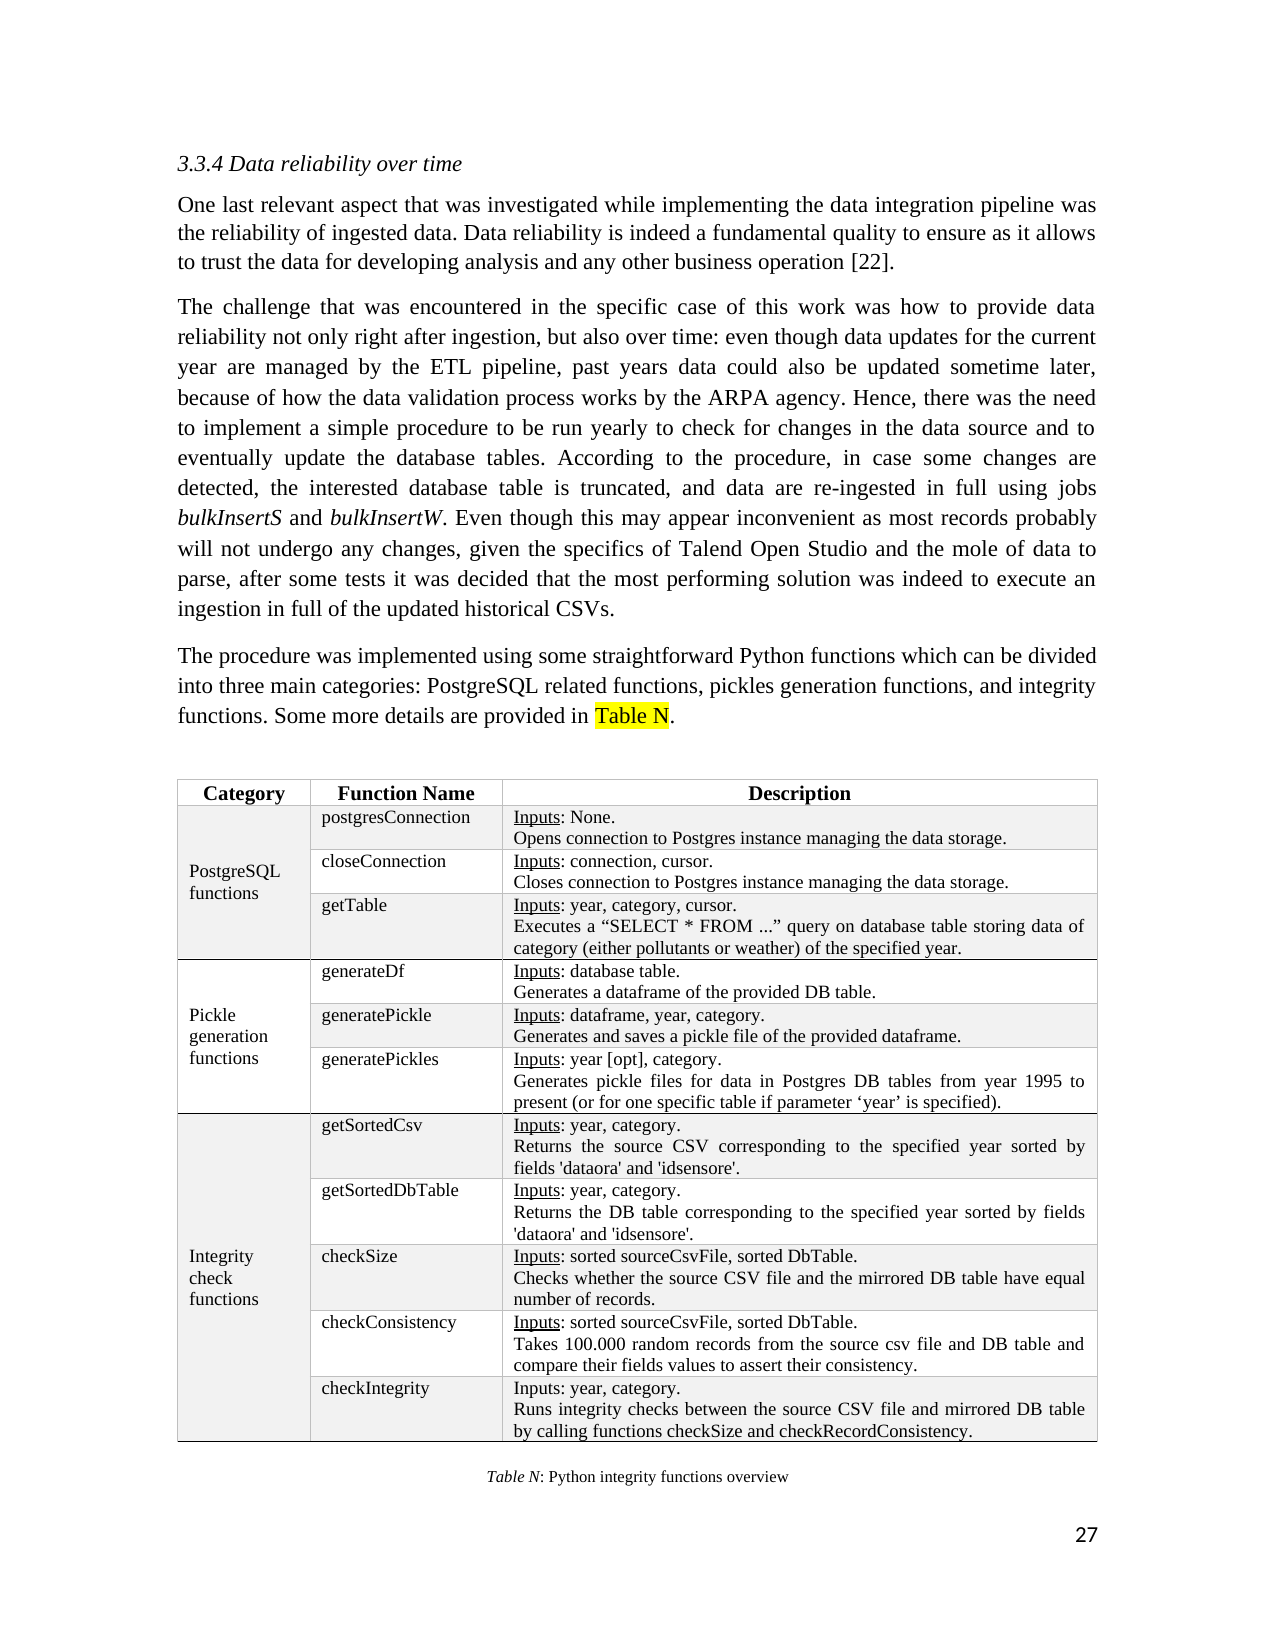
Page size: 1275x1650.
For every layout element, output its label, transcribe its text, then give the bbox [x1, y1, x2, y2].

table_cell Inputs: year, category. Returns the DB table corresponding to the specified year sorted by fields 'dataora' and 'idsensore'. [503, 1179, 1097, 1244]
table_cell checkSize [311, 1245, 502, 1310]
table_cell generatePickle [311, 1004, 502, 1047]
table_cell getSortedCsv [311, 1114, 502, 1178]
table_cell Inputs: connection, cursor. Closes connection to Postgres instance managing the data storage. [503, 850, 1097, 893]
table_cell Inputs: sorted sourceCsvFile, sorted DbTable. Checks whether the source CSV file and the mirrored DB table have equal number of records. [503, 1245, 1097, 1310]
text The procedure was implemented using some straightforward Python functions which can be divided into three main categories: PostgreSQL related functions, pickles generation functions, and integrity functions. Some more details are provided in Table N. [177, 642, 1098, 729]
table_cell postgresConnection [311, 806, 502, 849]
table_cell Inputs: None. Opens connection to Postgres instance managing the data storage. [503, 806, 1097, 849]
table_cell checkIntegrity [311, 1377, 502, 1441]
table_cell Inputs: year [opt], category. Generates pickle files for data in Postgres DB tables from year 1995 to present (or for one specific table if parameter ‘year’ is specified). [503, 1048, 1097, 1113]
table_cell generateDf [311, 960, 502, 1003]
table_cell Inputs: sorted sourceCsvFile, sorted DbTable. Takes 100.000 random records from the source csv file and DB table and compare their fields values to assert their consistency. [503, 1311, 1097, 1376]
table_cell Inputs: database table. Generates a dataframe of the provided DB table. [503, 960, 1097, 1003]
table_header Category [178, 780, 310, 804]
table_cell Inputs: dataframe, year, category. Generates and saves a pickle file of the provided dataframe. [503, 1004, 1097, 1047]
table_cell Inputs: year, category. Runs integrity checks between the source CSV file and mirrored DB table by calling functions checkSize and checkRecordConsistency. [503, 1377, 1097, 1441]
table_header Function Name [311, 780, 502, 804]
text Table N: Python integrity functions overview [177, 1467, 1098, 1486]
table_cell generatePickles [311, 1048, 502, 1113]
table_cell getSortedDbTable [311, 1179, 502, 1244]
table_header Description [503, 780, 1097, 804]
text The challenge that was encountered in the specific case of this work was how to provide data reliability not only right after ingestion, but also over time: even though data updates for the current year are managed by the ETL pipeline, past years data could also be updated sometime later, because of how the data validation process works by the ARPA agency. Hence, there was the need to implement a simple procedure to be run yearly to check for changes in the data source and to eventually update the database tables. According to the procedure, in case some changes are detected, the interested database table is truncated, and data are re-ingested in full using jobs bulkInsertS and bulkInsertW. Even though this may appear inconvenient as most records probably will not undergo any changes, given the specifics of Talend Open Studio and the mole of data to parse, after some tests it was decided that the most performing solution was indeed to execute an ingestion in full of the updated historical CSVs. [177, 293, 1098, 621]
table_cell PostgreSQL functions [178, 806, 310, 958]
table_cell Inputs: year, category. Returns the source CSV corresponding to the specified year sorted by fields 'dataora' and 'idsensore'. [503, 1114, 1097, 1178]
table_cell closeConnection [311, 850, 502, 893]
table_cell Pickle generation functions [178, 960, 310, 1113]
table_cell getTable [311, 894, 502, 958]
table_cell Integrity check functions [178, 1114, 310, 1441]
text 3.3.4 Data reliability over time [177, 150, 1098, 176]
table_cell Inputs: year, category, cursor. Executes a “SELECT * FROM ...” query on database table storing data of category (either pollutants or weather) of the specified year. [503, 894, 1097, 958]
text One last relevant aspect that was investigated while implementing the data integration pipeline was the reliability of ingested data. Data reliability is indeed a fundamental quality to ensure as it allows to trust the data for developing analysis and any other business operation . [177, 191, 1098, 274]
table_cell checkConsistency [311, 1311, 502, 1376]
